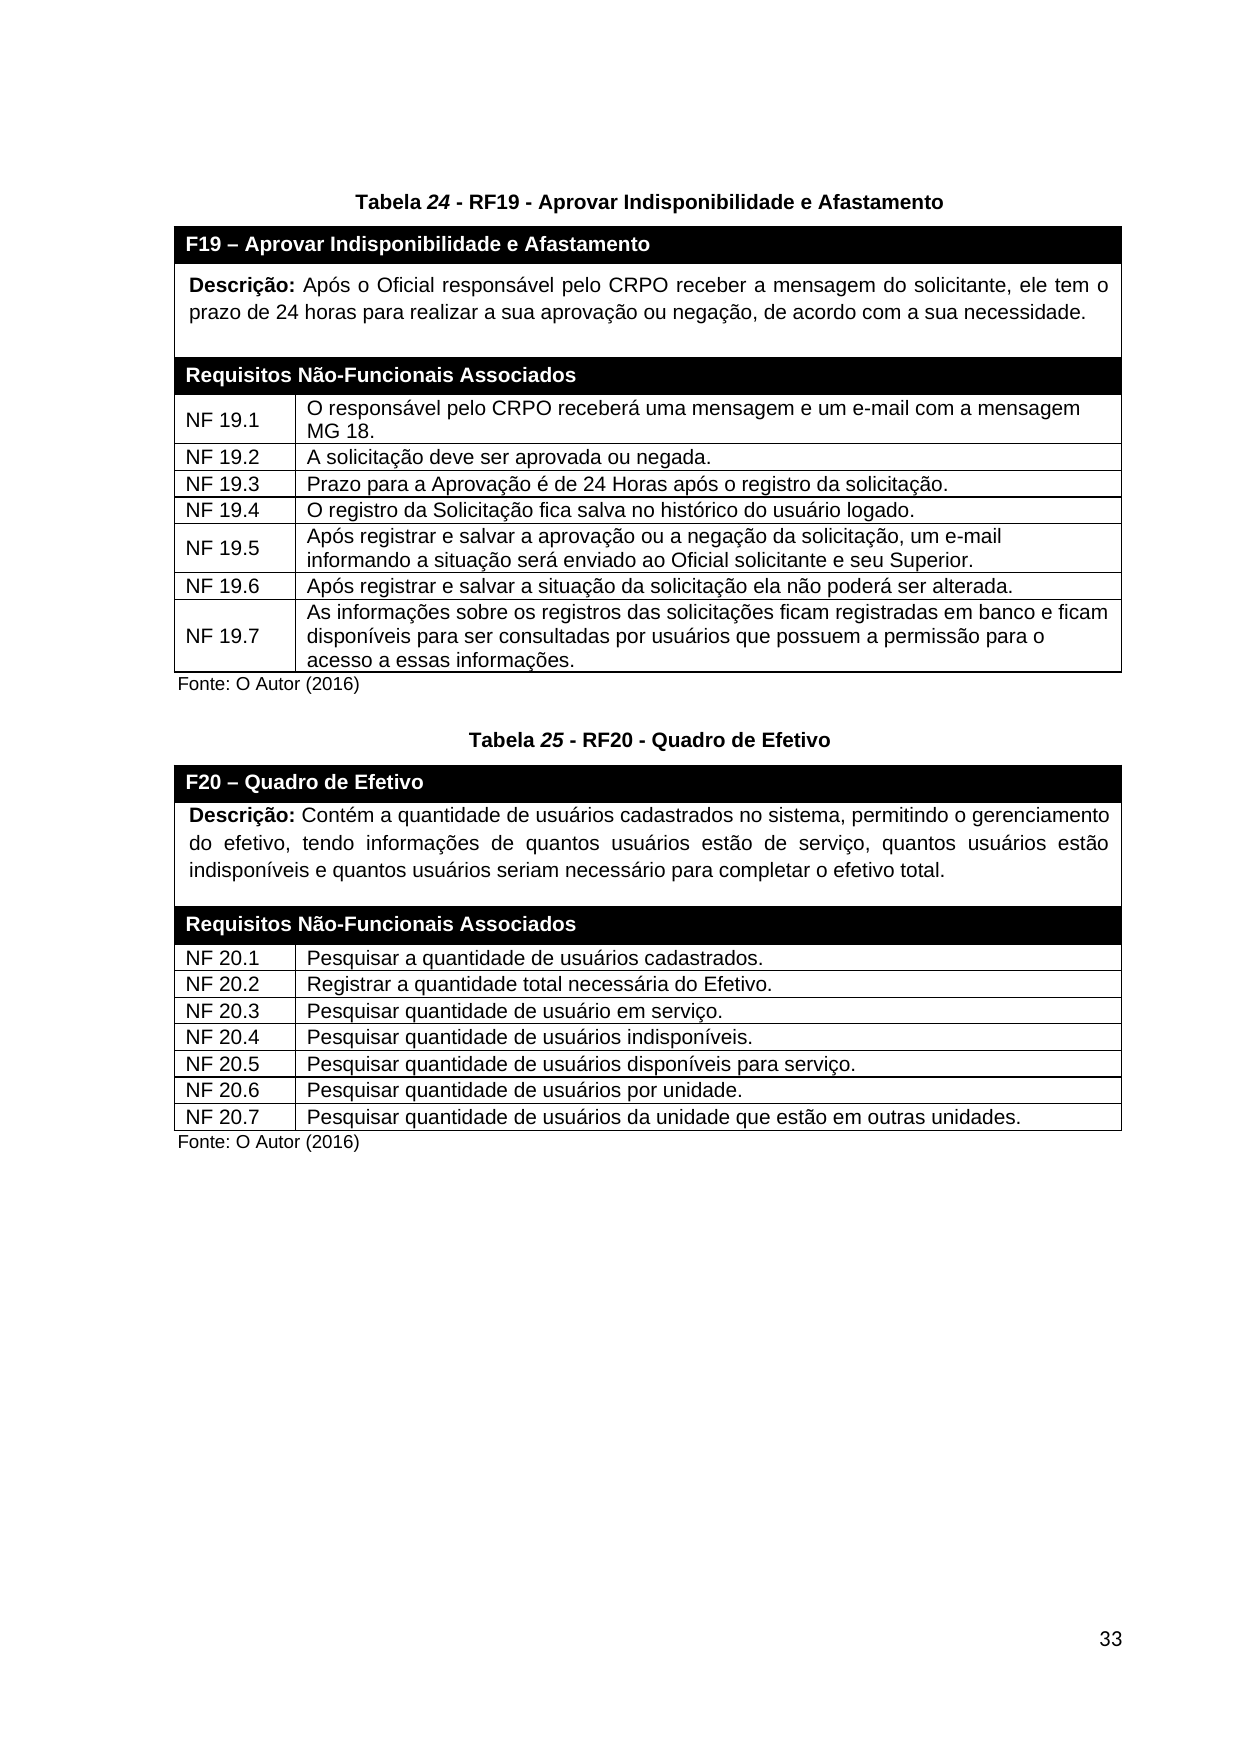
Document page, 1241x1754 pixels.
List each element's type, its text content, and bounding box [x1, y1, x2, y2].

text Fonte: O Autor (2016) [177, 1131, 1157, 1152]
table_cell Pesquisar quantidade de usuários disponíveis para serviço. [296, 1051, 1121, 1076]
table_cell Após registrar e salvar a aprovação ou a negação da solicitação, um e-mail informando a situação será enviado ao Oficial solicitante e seu Superior. [296, 524, 1121, 572]
table_cell Pesquisar quantidade de usuário em serviço. [296, 998, 1121, 1023]
table_cell A solicitação deve ser aprovada ou negada. [296, 444, 1121, 470]
table_cell Requisitos Não-Funcionais Associados [175, 908, 1121, 944]
table_cell Descrição: Após o Oficial responsável pelo CRPO receber a mensagem do solicitante, ele tem o prazo de 24 horas para realizar a sua aprovação ou negação, de acordo com a sua necessidade. [175, 264, 1121, 357]
table_cell NF 19.1 [175, 395, 295, 443]
table_cell NF 19.6 [175, 573, 295, 598]
table_cell Pesquisar quantidade de usuários indisponíveis. [296, 1024, 1121, 1050]
table_header F19 – Aprovar Indisponibilidade e Afastamento [175, 227, 1121, 263]
table_cell Requisitos Não-Funcionais Associados [175, 358, 1121, 394]
table_cell O registro da Solicitação fica salva no histórico do usuário logado. [296, 498, 1121, 523]
table_header F20 – Quadro de Efetivo [175, 766, 1121, 802]
text Tabela 25 - RF20 - Quadro de Efetivo [177, 728, 1122, 752]
table_cell As informações sobre os registros das solicitações ficam registradas em banco e ficam disponíveis para ser consultadas por usuários que possuem a permissão para o acesso a essas informações. [296, 600, 1121, 671]
table_cell NF 19.5 [175, 524, 295, 572]
table_cell NF 20.6 [175, 1078, 295, 1103]
table_cell Pesquisar a quantidade de usuários cadastrados. [296, 945, 1121, 970]
table_cell O responsável pelo CRPO receberá uma mensagem e um e-mail com a mensagem MG 18. [296, 395, 1121, 443]
table_cell NF 19.7 [175, 600, 295, 671]
table_cell NF 20.4 [175, 1024, 295, 1050]
table_cell Descrição: Contém a quantidade de usuários cadastrados no sistema, permitindo o gerenciamento do efetivo, tendo informações de quantos usuários estão de serviço, quantos usuários estão indisponíveis e quantos usuários seriam necessário para completar o efetivo total. [175, 803, 1121, 906]
table_cell NF 19.2 [175, 444, 295, 470]
table_cell Após registrar e salvar a situação da solicitação ela não poderá ser alterada. [296, 573, 1121, 598]
table_cell NF 20.2 [175, 971, 295, 997]
text Tabela 24 - RF19 - Aprovar Indisponibilidade e Afastamento [177, 190, 1122, 214]
table_cell Registrar a quantidade total necessária do Efetivo. [296, 971, 1121, 997]
table_cell NF 19.3 [175, 471, 295, 496]
table_cell NF 20.5 [175, 1051, 295, 1076]
text Fonte: O Autor (2016) [177, 672, 1157, 694]
table_cell Pesquisar quantidade de usuários por unidade. [296, 1078, 1121, 1103]
table_cell NF 20.3 [175, 998, 295, 1023]
table_cell Prazo para a Aprovação é de 24 Horas após o registro da solicitação. [296, 471, 1121, 496]
table_cell NF 19.4 [175, 498, 295, 523]
table_cell NF 20.7 [175, 1104, 295, 1129]
table_cell NF 20.1 [175, 945, 295, 970]
table_cell Pesquisar quantidade de usuários da unidade que estão em outras unidades. [296, 1104, 1121, 1129]
